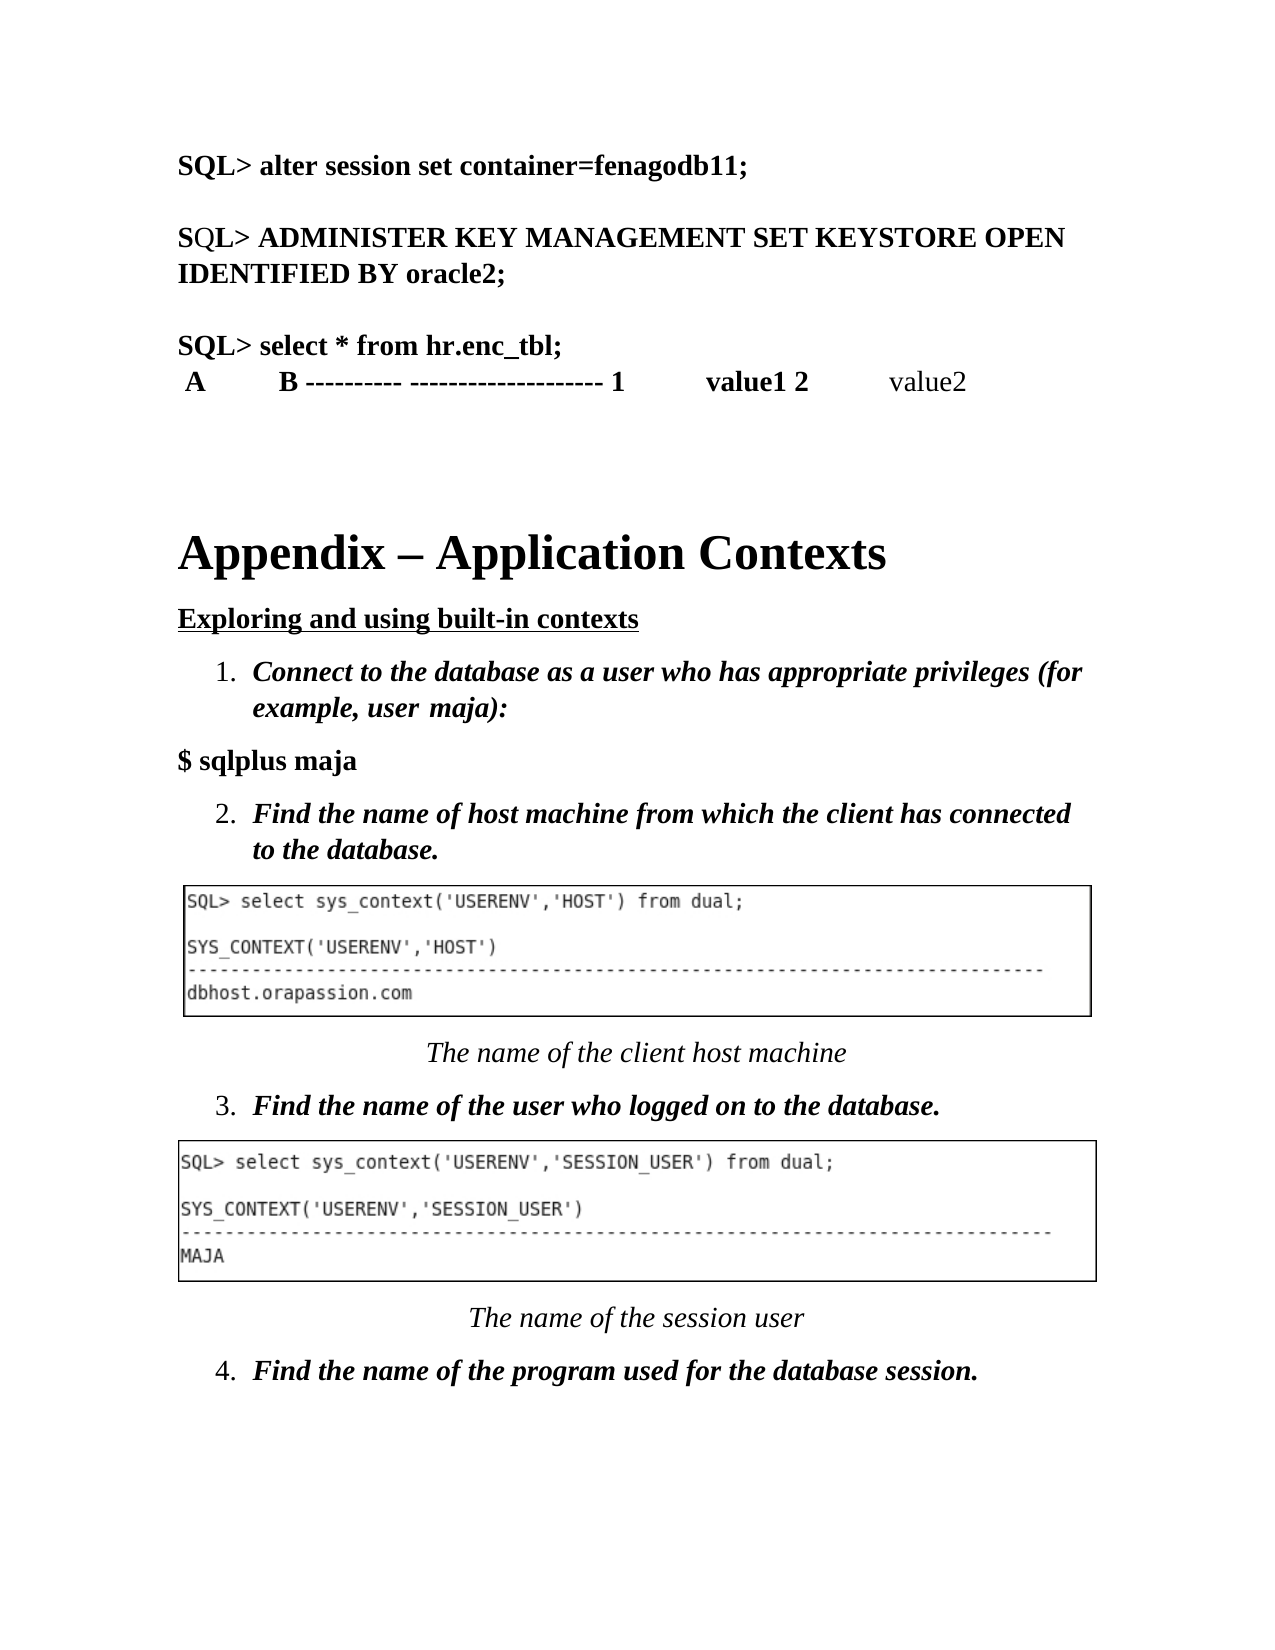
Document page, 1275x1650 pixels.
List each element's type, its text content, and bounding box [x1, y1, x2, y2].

list Find the name of the program used for the database session. [215, 1353, 1098, 1387]
picture [178, 1140, 1097, 1282]
list Find the name of the user who logged on to the database. [215, 1088, 1098, 1121]
text Exploring and using built-in contexts [177, 602, 1098, 635]
list Find the name of host machine from which the client has connected to the database. [215, 796, 1098, 866]
list Connect to the database as a user who has appropriate privileges (for example, user maja): [215, 654, 1098, 724]
text The name of the client host machine [177, 1035, 1098, 1069]
text The name of the session user [177, 1300, 1098, 1334]
text $ sqlplus maja [177, 743, 1098, 777]
picture [183, 885, 1092, 1017]
text SQL> alter session set container=fenagodb11; SQL> ADMINISTER KEY MANAGEMENT SET KEYSTORE OPEN IDENTIFIED BY oracle2; SQL> select * from hr.enc_tbl; A B ---------- -------------------- 1 value1 2 value2 [177, 148, 1098, 398]
text Appendix – Application Contexts [177, 523, 1098, 580]
